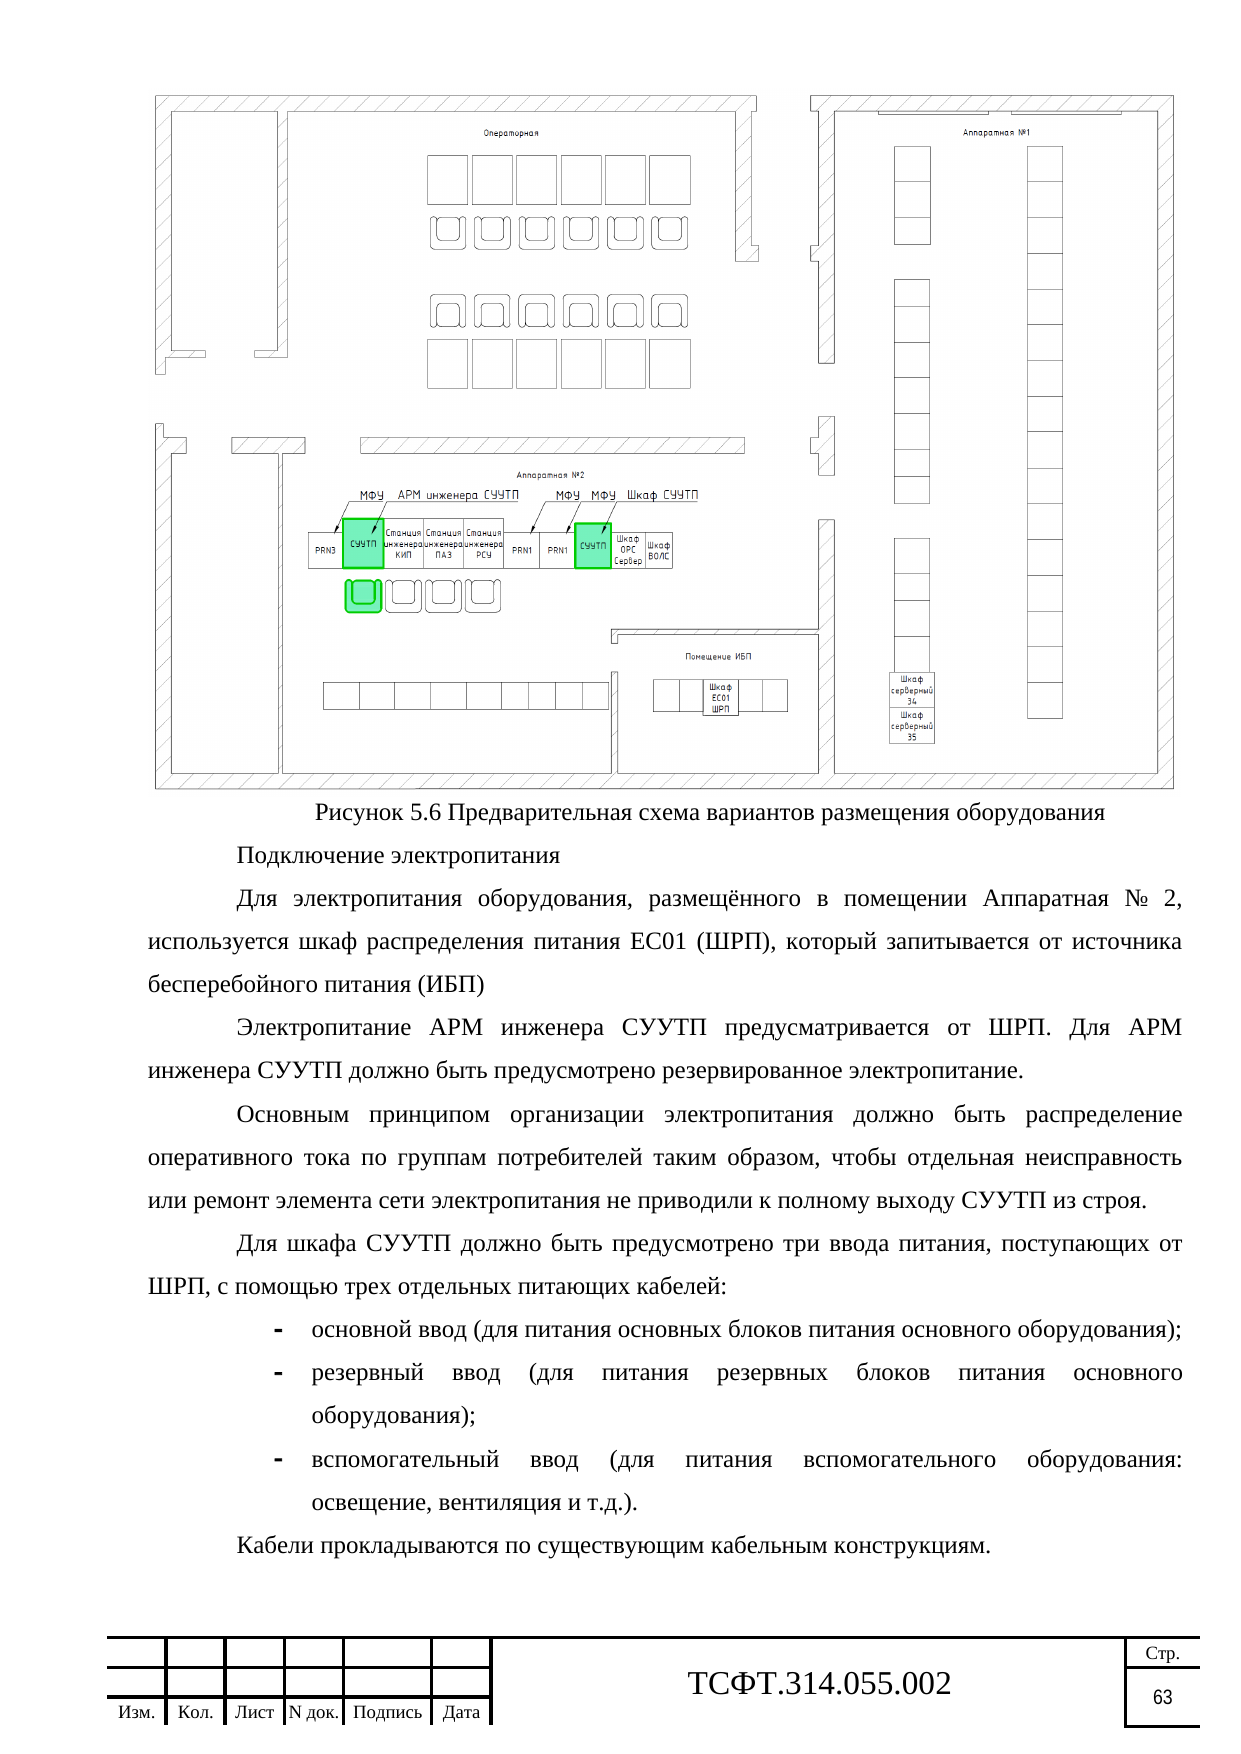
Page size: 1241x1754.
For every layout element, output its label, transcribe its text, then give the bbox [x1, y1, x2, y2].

list вспомогательный ввод (для питания вспомогательного оборудования: освещение, вентиляция и т.д.). [274, 1444, 1183, 1516]
text Кабели прокладываются по существующим кабельным конструкциям. [148, 1530, 1183, 1559]
text Подключение электропитания [148, 840, 1183, 869]
text Электропитание АРМ инженера СУУТП предусматривается от ШРП. Для АРМ инженера СУУТП должно быть предусмотрено резервированное электропитание. [148, 1012, 1183, 1084]
text Для шкафа СУУТП должно быть предусмотрено три ввода питания, поступающих от ШРП, с помощью трех отдельных питающих кабелей: [148, 1228, 1183, 1300]
list основной ввод (для питания основных блоков питания основного оборудования); [274, 1314, 1183, 1343]
picture [147, 88, 1182, 797]
text Для электропитания оборудования, размещённого в помещении Аппаратная № 2, используется шкаф распределения питания EC01 (ШРП), который запитывается от источника бесперебойного питания (ИБП) [148, 883, 1183, 998]
list резервный ввод (для питания резервных блоков питания основного оборудования); [274, 1357, 1183, 1429]
text Основным принципом организации электропитания должно быть распределение оперативного тока по группам потребителей таким образом, чтобы отдельная неисправность или ремонт элемента сети электропитания не приводили к полному выходу СУУТП из строя. [148, 1099, 1183, 1214]
